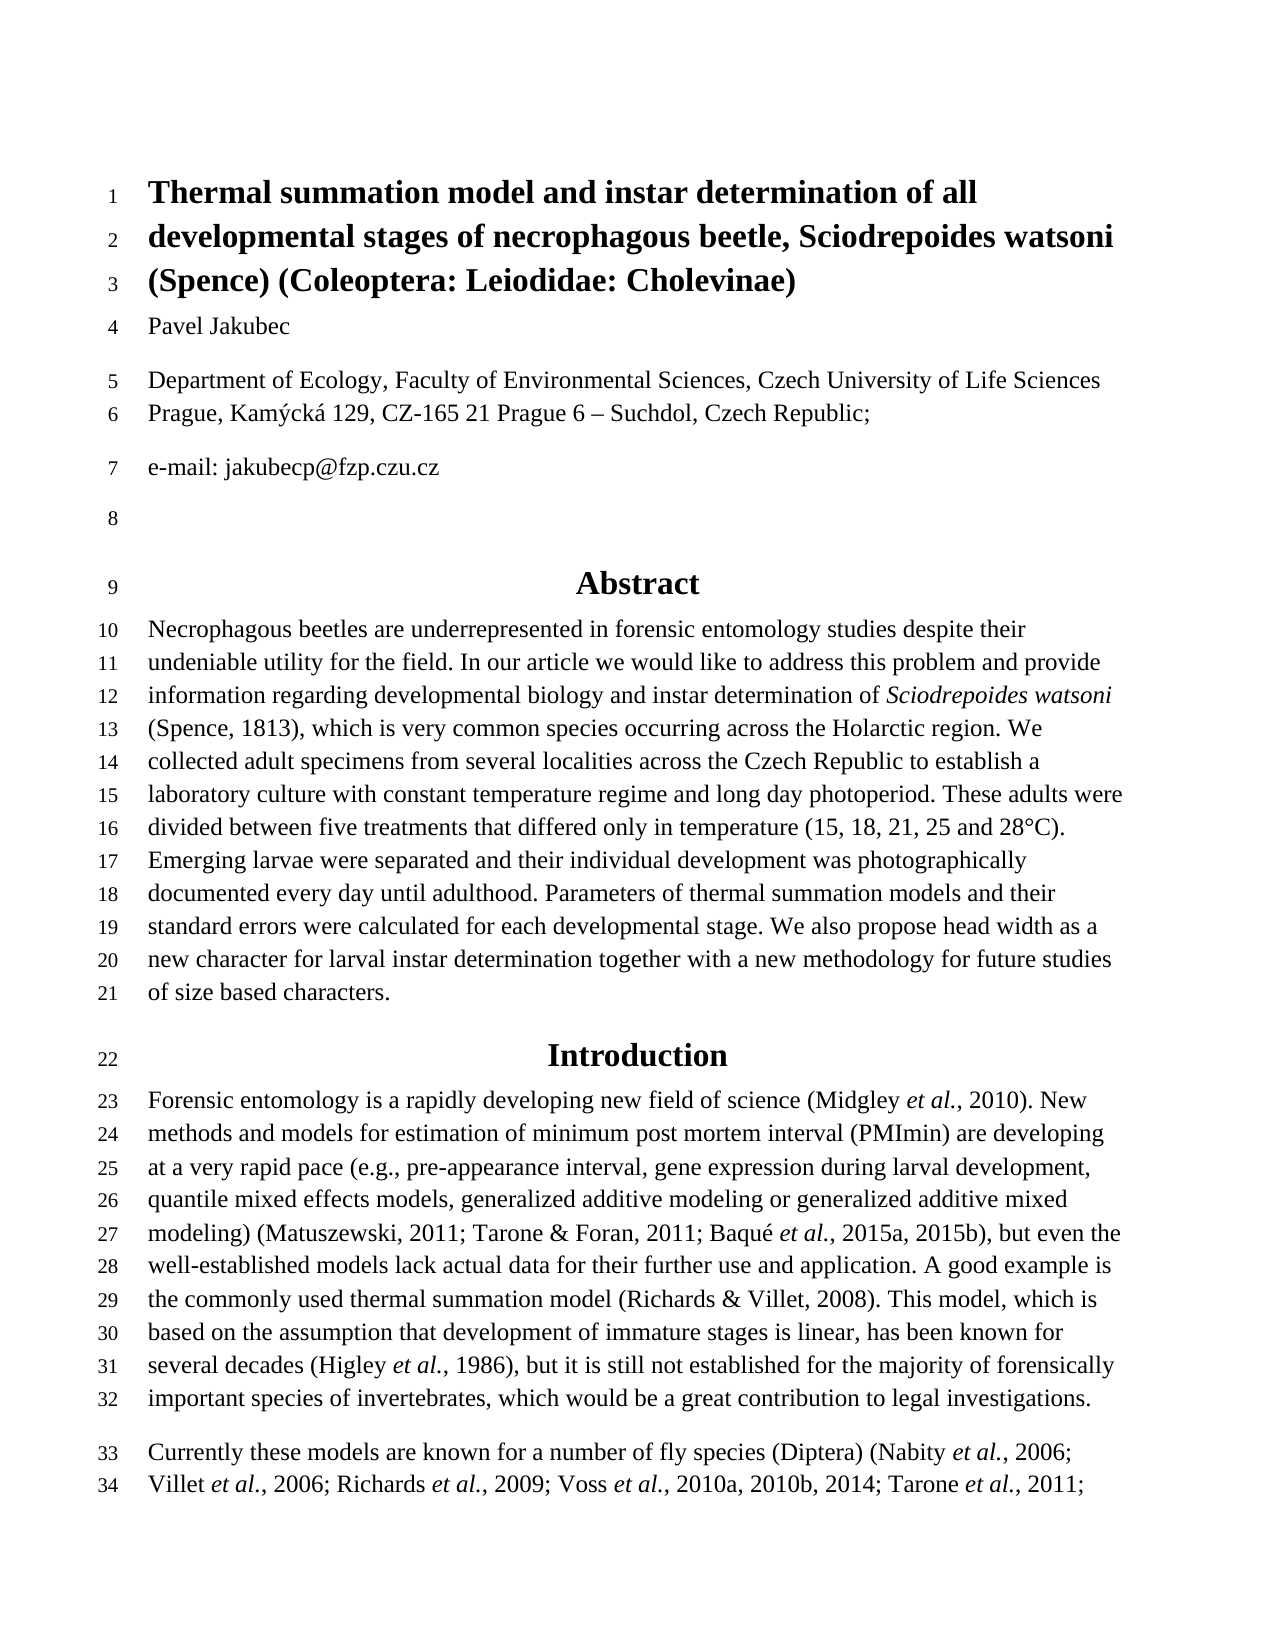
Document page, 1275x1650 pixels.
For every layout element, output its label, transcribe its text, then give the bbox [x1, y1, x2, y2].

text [148, 1437, 1127, 1498]
title Abstract [148, 564, 1127, 602]
text Pavel Jakubec [148, 311, 1127, 340]
subtitle Thermal summation model and instar determination of all developmental stages of necrophagous beetle, Sciodrepoides watsoni (Spence) (Coleoptera: Leiodidae: Cholevinae) [148, 173, 1127, 299]
title Introduction [148, 1035, 1127, 1073]
text Necrophagous beetles are underrepresented in forensic entomology studies despite their undeniable utility for the field. In our article we would like to address this problem and provide information regarding developmental biology and instar determination of Sciodrepoides watsoni (Spence, 1813), which is very common species occurring across the Holarctic region. We collected adult specimens from several localities across the Czech Republic to establish a laboratory culture with constant temperature regime and long day photoperiod. These adults were divided between five treatments that differed only in temperature (15, 18, 21, 25 and 28°C). Emerging larvae were separated and their individual development was photographically documented every day until adulthood. Parameters of thermal summation models and their standard errors were calculated for each developmental stage. We also propose head width as a new character for larval instar determination together with a new methodology for future studies of size based characters. [148, 614, 1127, 1006]
text Department of Ecology, Faculty of Environmental Sciences, Czech University of Life Sciences Prague, Kamýcká 129, CZ-165 21 Prague 6 – Suchdol, Czech Republic; [148, 365, 1127, 427]
text e-mail: jakubecp@fzp.czu.cz [148, 452, 1127, 481]
text Forensic entomology is a rapidly developing new field of science (Midgley et al., 2010). New methods and models for estimation of minimum post mortem interval (PMImin) are developing at a very rapid pace (e.g., pre-appearance interval, gene expression during larval development, quantile mixed effects models, generalized additive modeling or generalized additive mixed modeling) (Matuszewski, 2011; Tarone & Foran, 2011; Baqué et al., 2015a, 2015b), but even the well-established models lack actual data for their further use and application. A good example is the commonly used thermal summation model (Richards & Villet, 2008). This model, which is based on the assumption that development of immature stages is linear, has been known for several decades (Higley et al., 1986), but it is still not established for the majority of forensically important species of invertebrates, which would be a great contribution to legal investigations. [148, 1086, 1127, 1411]
